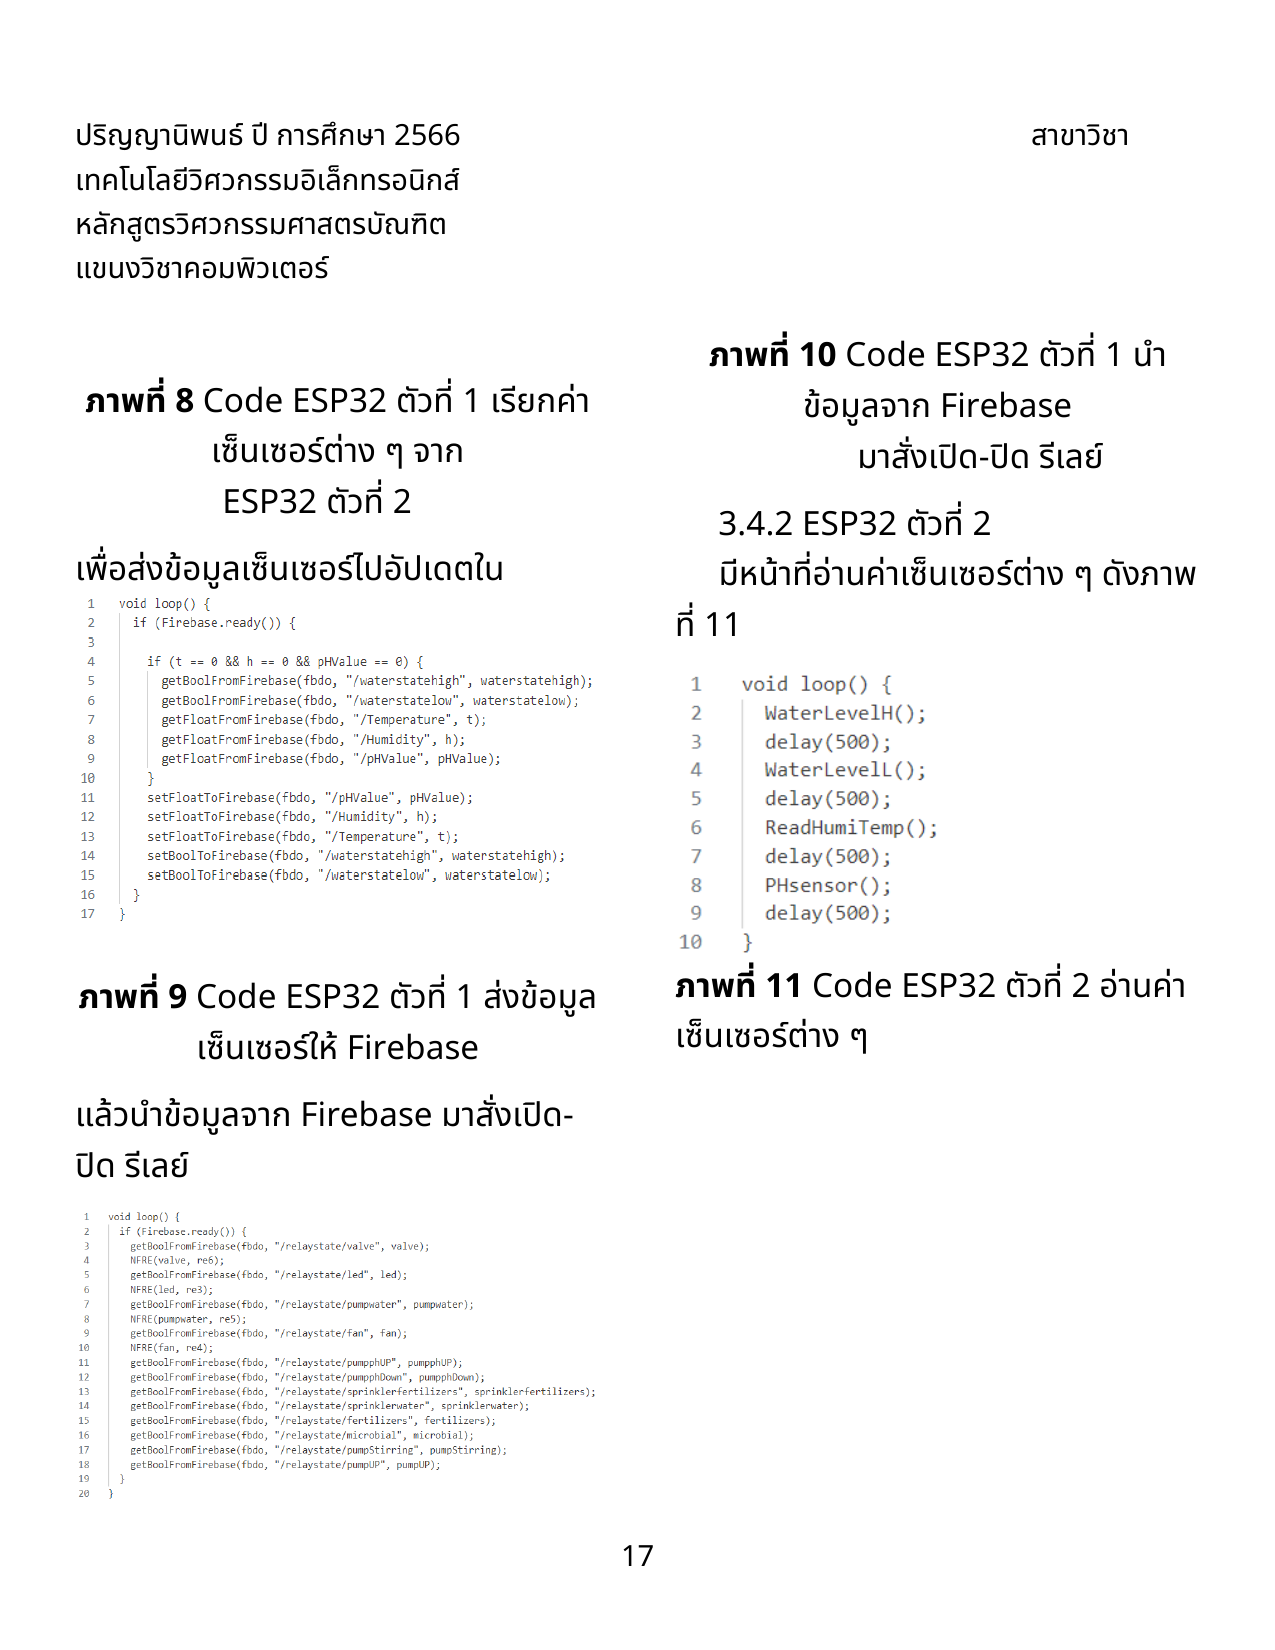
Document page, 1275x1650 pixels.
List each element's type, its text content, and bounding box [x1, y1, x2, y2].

picture [76, 1209, 602, 1499]
text ภาพที่ 11 Code ESP32 ตัวที่ 2 อ่านค่าเซ็นเซอร์ต่าง ๆ [675, 962, 1200, 1063]
text ESP32 ตัวที่ 2 [75, 478, 600, 528]
picture [675, 667, 957, 955]
text แล้วนำข้อมูลจาก Firebase มาสั่งเปิด-ปิด รีเลย์ [75, 1091, 600, 1192]
text มาสั่งเปิด-ปิด รีเลย์ [675, 432, 1200, 483]
text ภาพที่ 9 Code ESP32 ตัวที่ 1 ส่งข้อมูลเซ็นเซอร์ให้ Firebase [75, 973, 600, 1074]
text ภาพที่ 8 Code ESP32 ตัวที่ 1 เรียกค่าเซ็นเซอร์ต่าง ๆ จาก [75, 377, 600, 478]
picture [75, 591, 600, 924]
text ภาพที่ 10 Code ESP32 ตัวที่ 1 นำข้อมูลจาก Firebase [675, 331, 1200, 432]
text เพื่อส่งข้อมูลเซ็นเซอร์ไปอัปเดตใน Firebase ดัง ภาพที่ 9 [75, 545, 600, 591]
text 3.4.2 ESP32 ตัวที่ 2 [675, 500, 1200, 550]
text มีหน้าที่อ่านค่าเซ็นเซอร์ต่าง ๆ ดังภาพที่ 11 [675, 550, 1200, 651]
